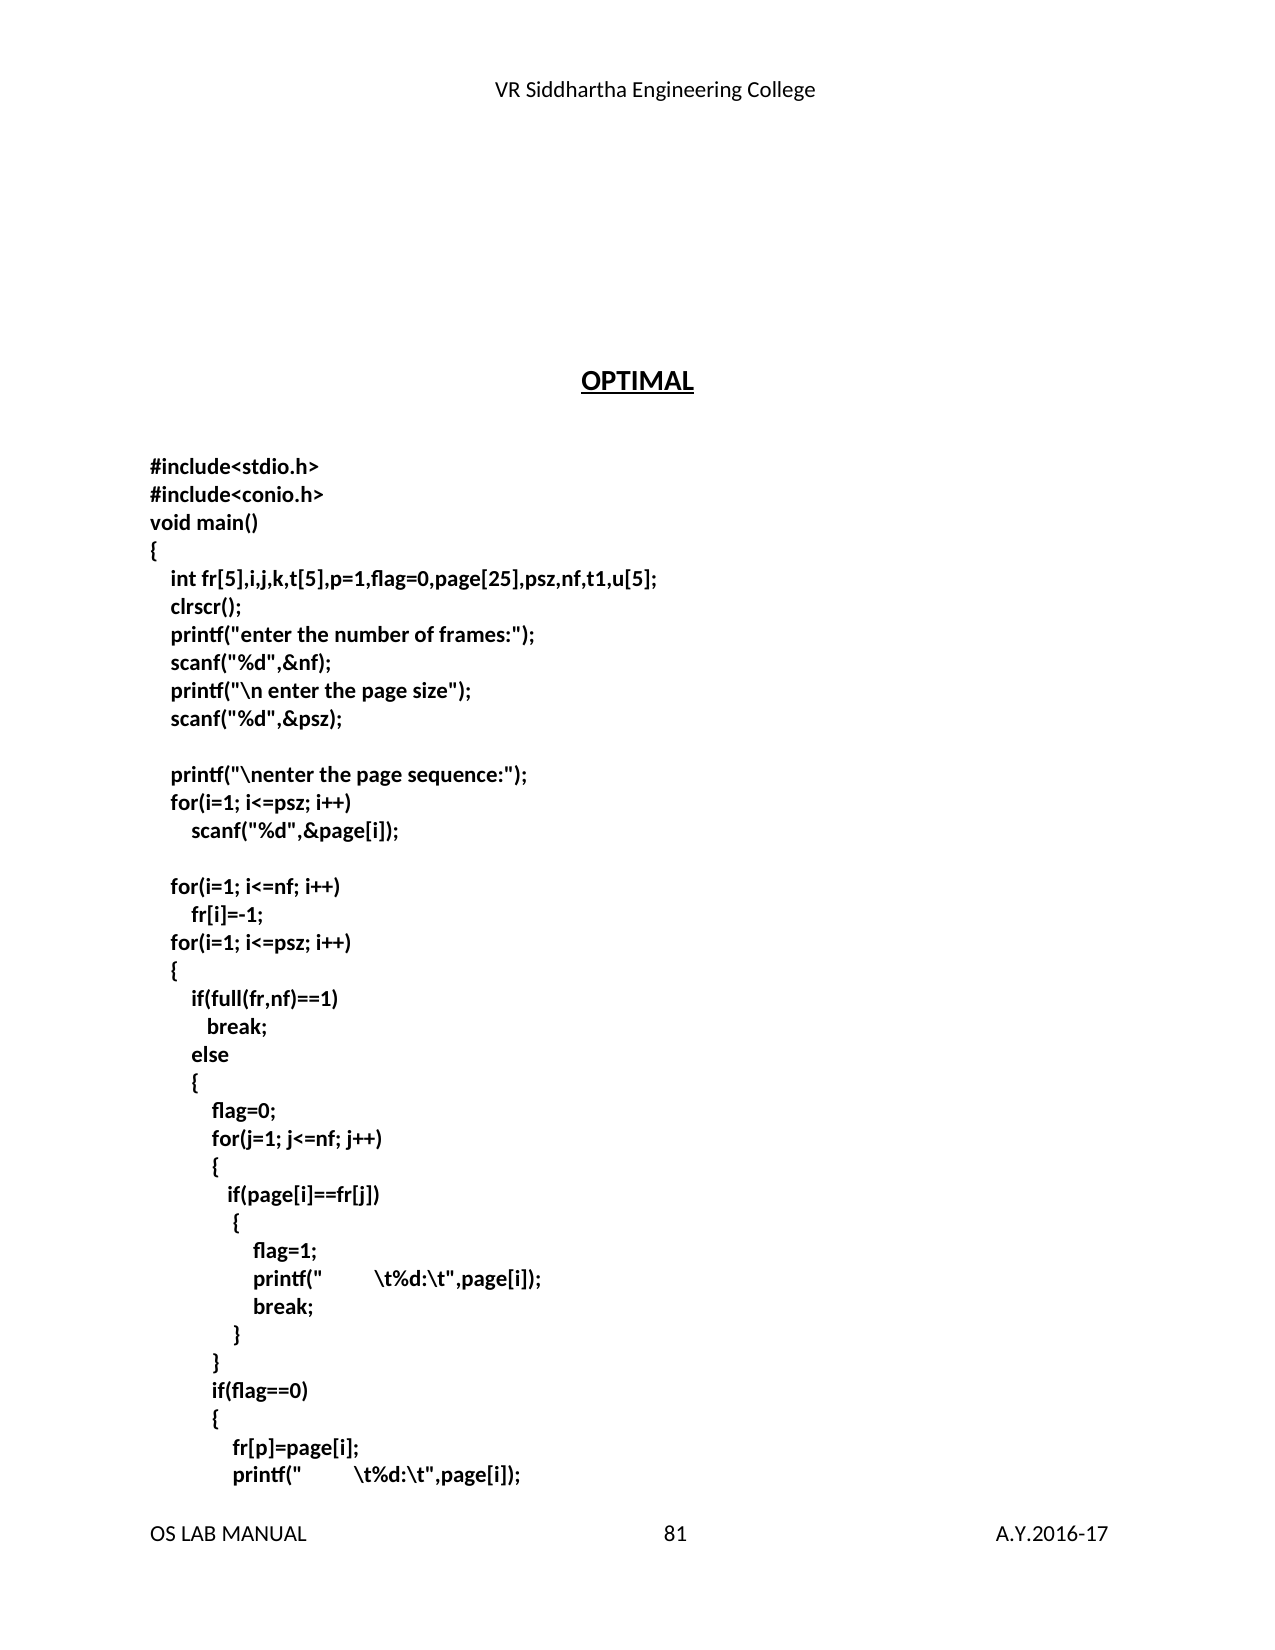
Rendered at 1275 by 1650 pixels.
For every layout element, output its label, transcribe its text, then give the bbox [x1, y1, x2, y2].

text printf("\n enter the page size"); [150, 676, 1125, 704]
text for(i=1; i<=nf; i++) [150, 872, 1125, 900]
text if(page[i]==fr[j]) [150, 1180, 1125, 1208]
text flag=1; [150, 1236, 1125, 1264]
text else [150, 1040, 1125, 1068]
text } [150, 1321, 1125, 1348]
text { [150, 1208, 1125, 1236]
text for(j=1; j<=nf; j++) [150, 1124, 1125, 1152]
text break; [150, 1012, 1125, 1040]
text #include<conio.h> [150, 480, 1125, 508]
text scanf("%d",&nf); [150, 648, 1125, 676]
text clrscr(); [150, 592, 1125, 620]
text for(i=1; i<=psz; i++) [150, 928, 1125, 956]
text { [150, 1068, 1125, 1096]
text int fr[5],i,j,k,t[5],p=1,flag=0,page[25],psz,nf,t1,u[5]; [150, 564, 1125, 592]
text scanf("%d",&psz); [150, 704, 1125, 732]
text #include<stdio.h> [150, 452, 1125, 480]
text printf("enter the number of frames:"); [150, 620, 1125, 648]
text void main() [150, 508, 1125, 536]
text for(i=1; i<=psz; i++) [150, 788, 1125, 816]
text OPTIMAL [150, 362, 1125, 398]
text { [150, 956, 1125, 984]
text printf(" \t%d:\t",page[i]); [150, 1264, 1125, 1292]
text fr[p]=page[i]; [150, 1433, 1125, 1461]
text { [150, 536, 1125, 564]
text break; [150, 1292, 1125, 1321]
text printf(" \t%d:\t",page[i]); [150, 1461, 1125, 1489]
text { [150, 1152, 1125, 1180]
text fr[i]=-1; [150, 900, 1125, 928]
text flag=0; [150, 1096, 1125, 1124]
text printf("\nenter the page sequence:"); [150, 760, 1125, 788]
text } [150, 1348, 1125, 1377]
text if(flag==0) [150, 1377, 1125, 1404]
text if(full(fr,nf)==1) [150, 984, 1125, 1012]
text { [150, 1404, 1125, 1433]
text scanf("%d",&page[i]); [150, 816, 1125, 844]
